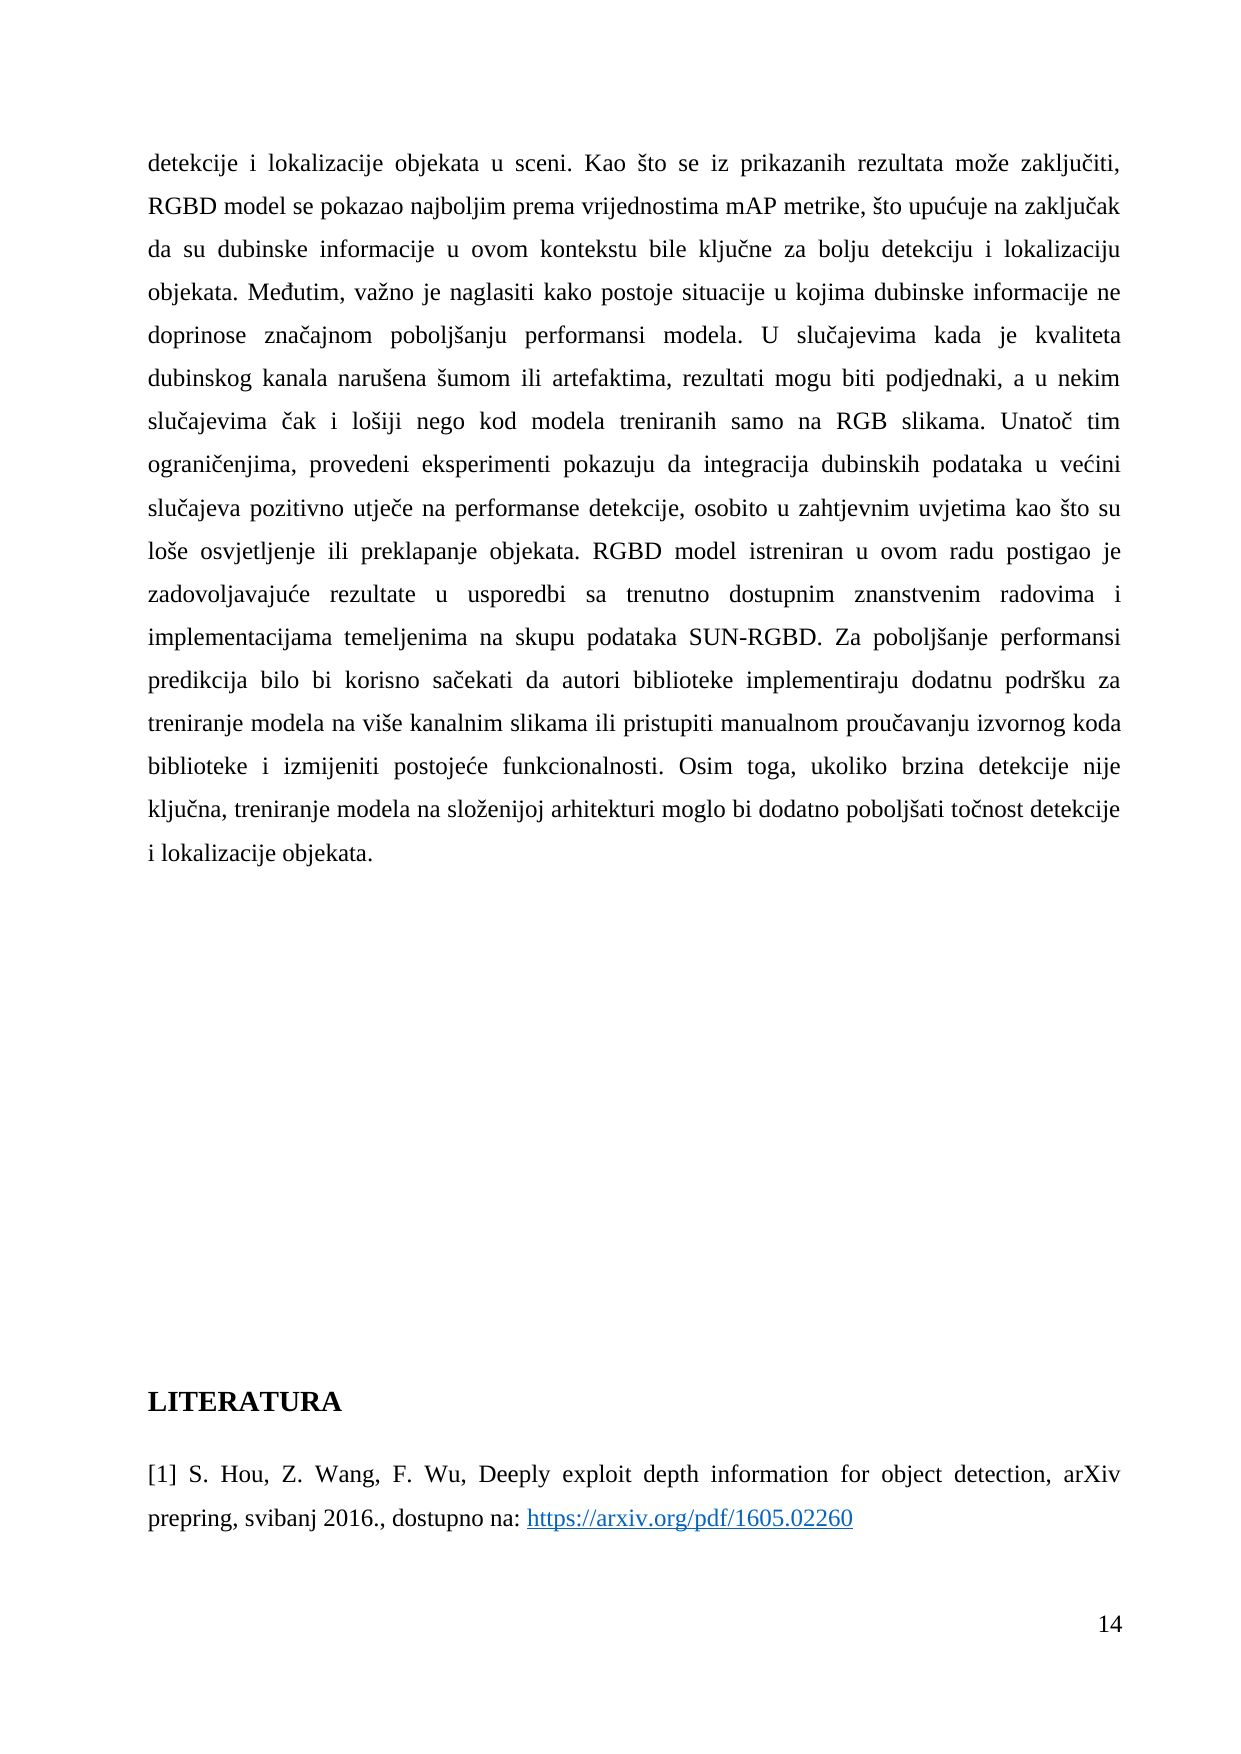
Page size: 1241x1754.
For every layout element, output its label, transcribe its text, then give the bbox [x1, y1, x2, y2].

subtitle LITERATURA [148, 1384, 1122, 1418]
text [1] S. Hou, Z. Wang, F. Wu, Deeply exploit depth information for object detection, arXiv prepring, svibanj 2016., dostupno na: https://arxiv.org/pdf/1605.02260 [148, 1459, 1122, 1531]
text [148, 148, 1122, 866]
